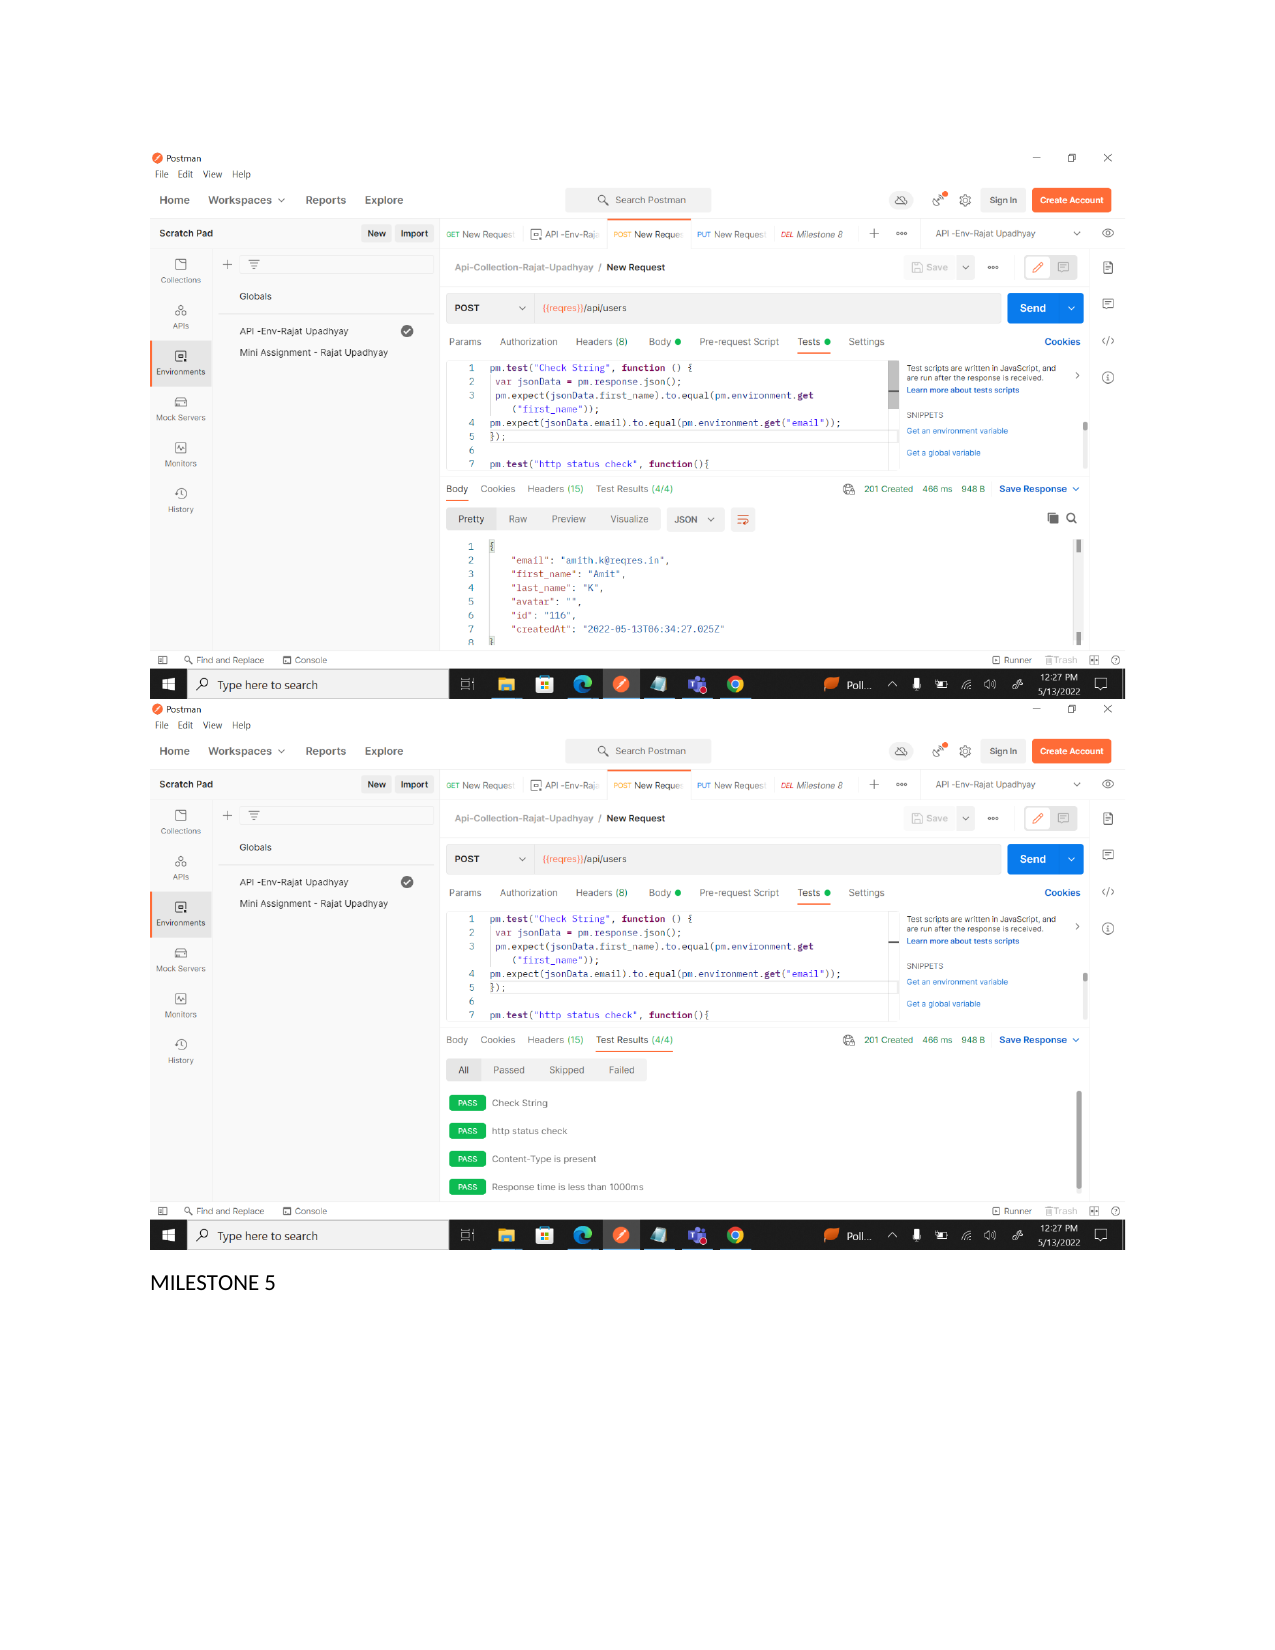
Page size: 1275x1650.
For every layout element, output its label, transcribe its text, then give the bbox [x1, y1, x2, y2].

text MILESTONE 5 [150, 1268, 1125, 1296]
picture [150, 700, 1125, 1250]
picture [150, 150, 1125, 699]
